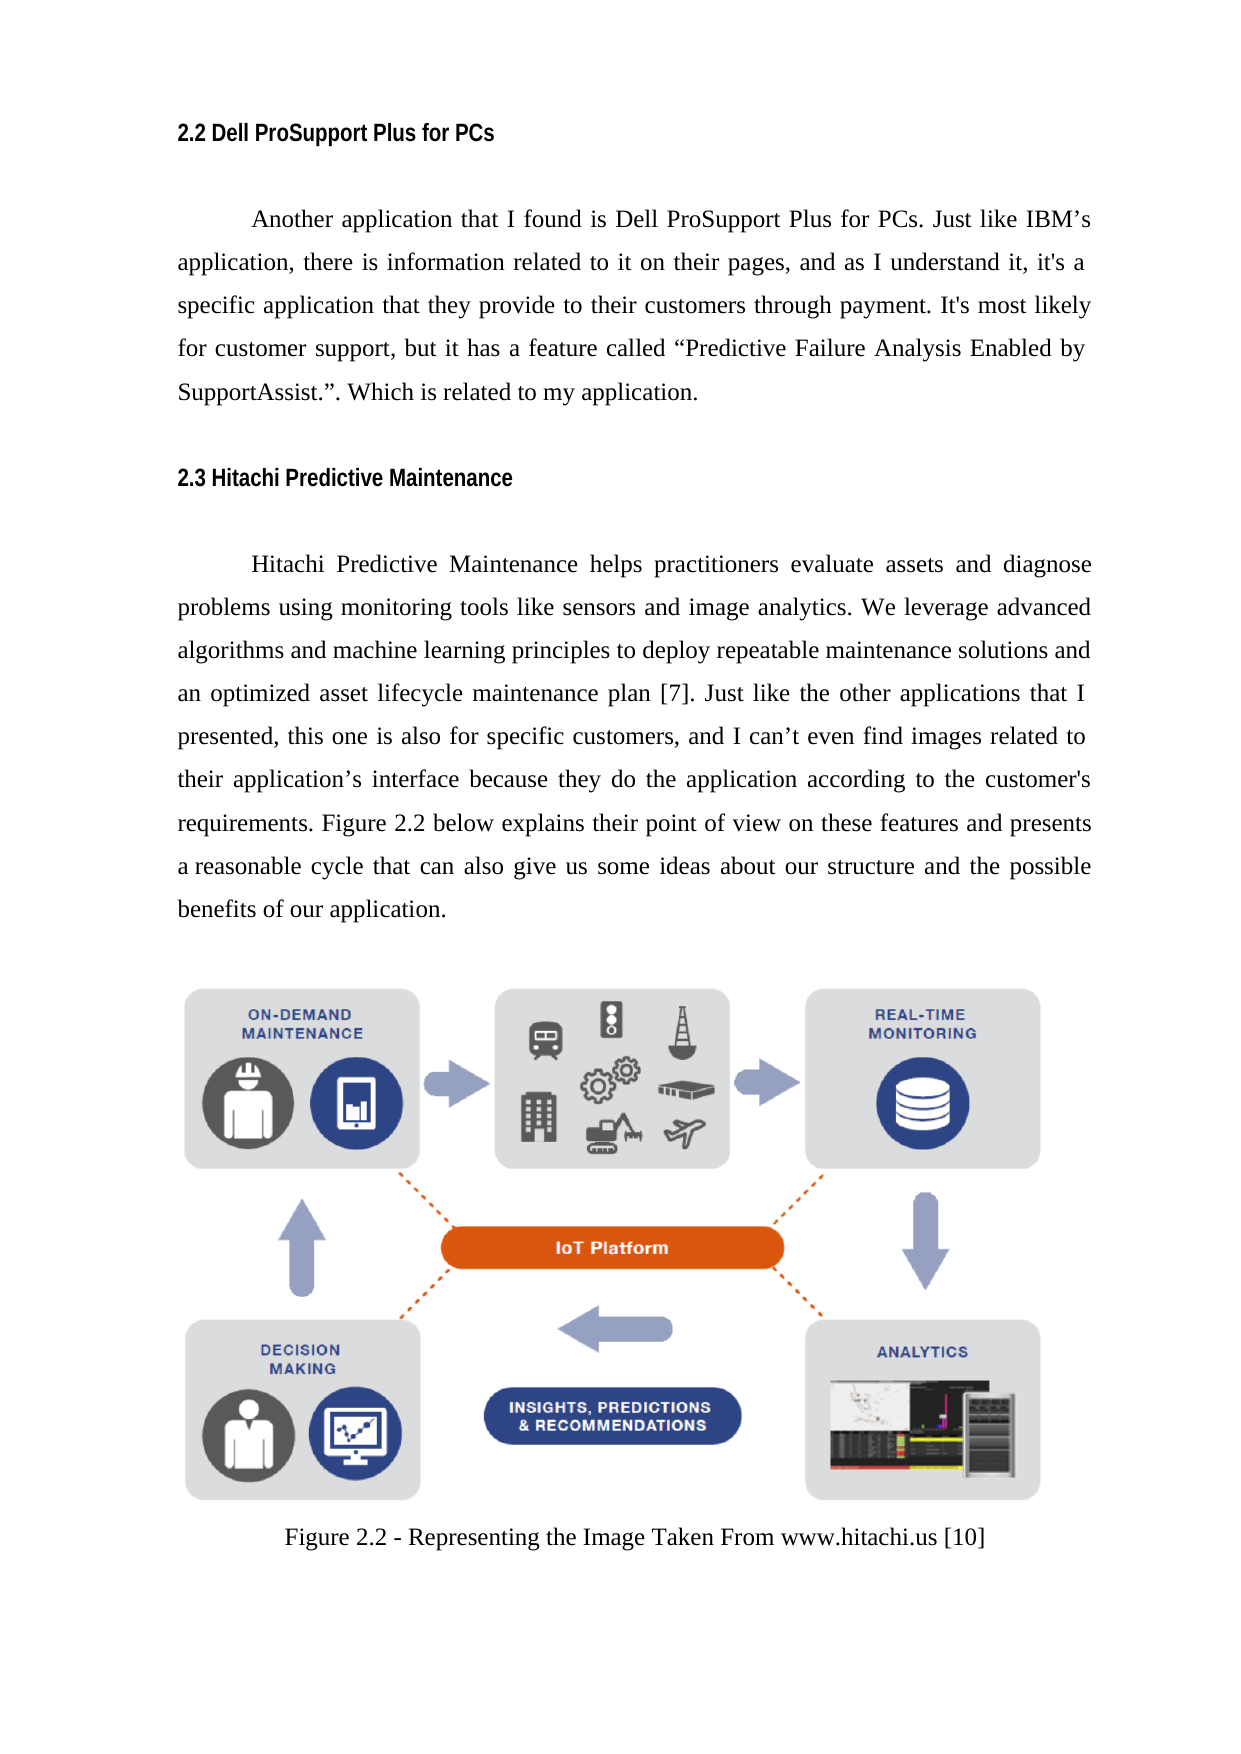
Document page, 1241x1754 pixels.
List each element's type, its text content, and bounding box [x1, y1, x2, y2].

subtitle 2.3 Hitachi Predictive Maintenance [177, 463, 1092, 492]
subtitle 2.2 Dell ProSupport Plus for PCs [177, 118, 1092, 147]
text an optimized asset lifecycle maintenance plan [7]. Just like the other applications that I presented, this one is also for specific customers, and I can’t even find images related to their application’s interface because they do the application according to the customer's requirements. Figure 2.2 below explains their point of view on these features and presents a reasonable cycle that can also give us some ideas about our structure and the possible benefits of our application. [177, 678, 1092, 923]
text Figure 2.2 - Representing the Image Taken From www.hitachi.us [10] [177, 1522, 1092, 1551]
text Hitachi Predictive Maintenance helps practitioners evaluate assets and diagnose problems using monitoring tools like sensors and image analytics. We leverage advanced algorithms and machine learning principles to deploy repeatable maintenance solutions and [177, 549, 1092, 664]
text Another application that I found is Dell ProSupport Plus for PCs. Just like IBM’s application, there is information related to it on their pages, and as I understand it, it's a specific application that they provide to their customers through payment. It's most likely for customer support, but it has a feature called “Predictive Failure Analysis Enabled by SupportAssist.”. Which is related to my application. [177, 204, 1092, 405]
picture [177, 980, 1058, 1508]
